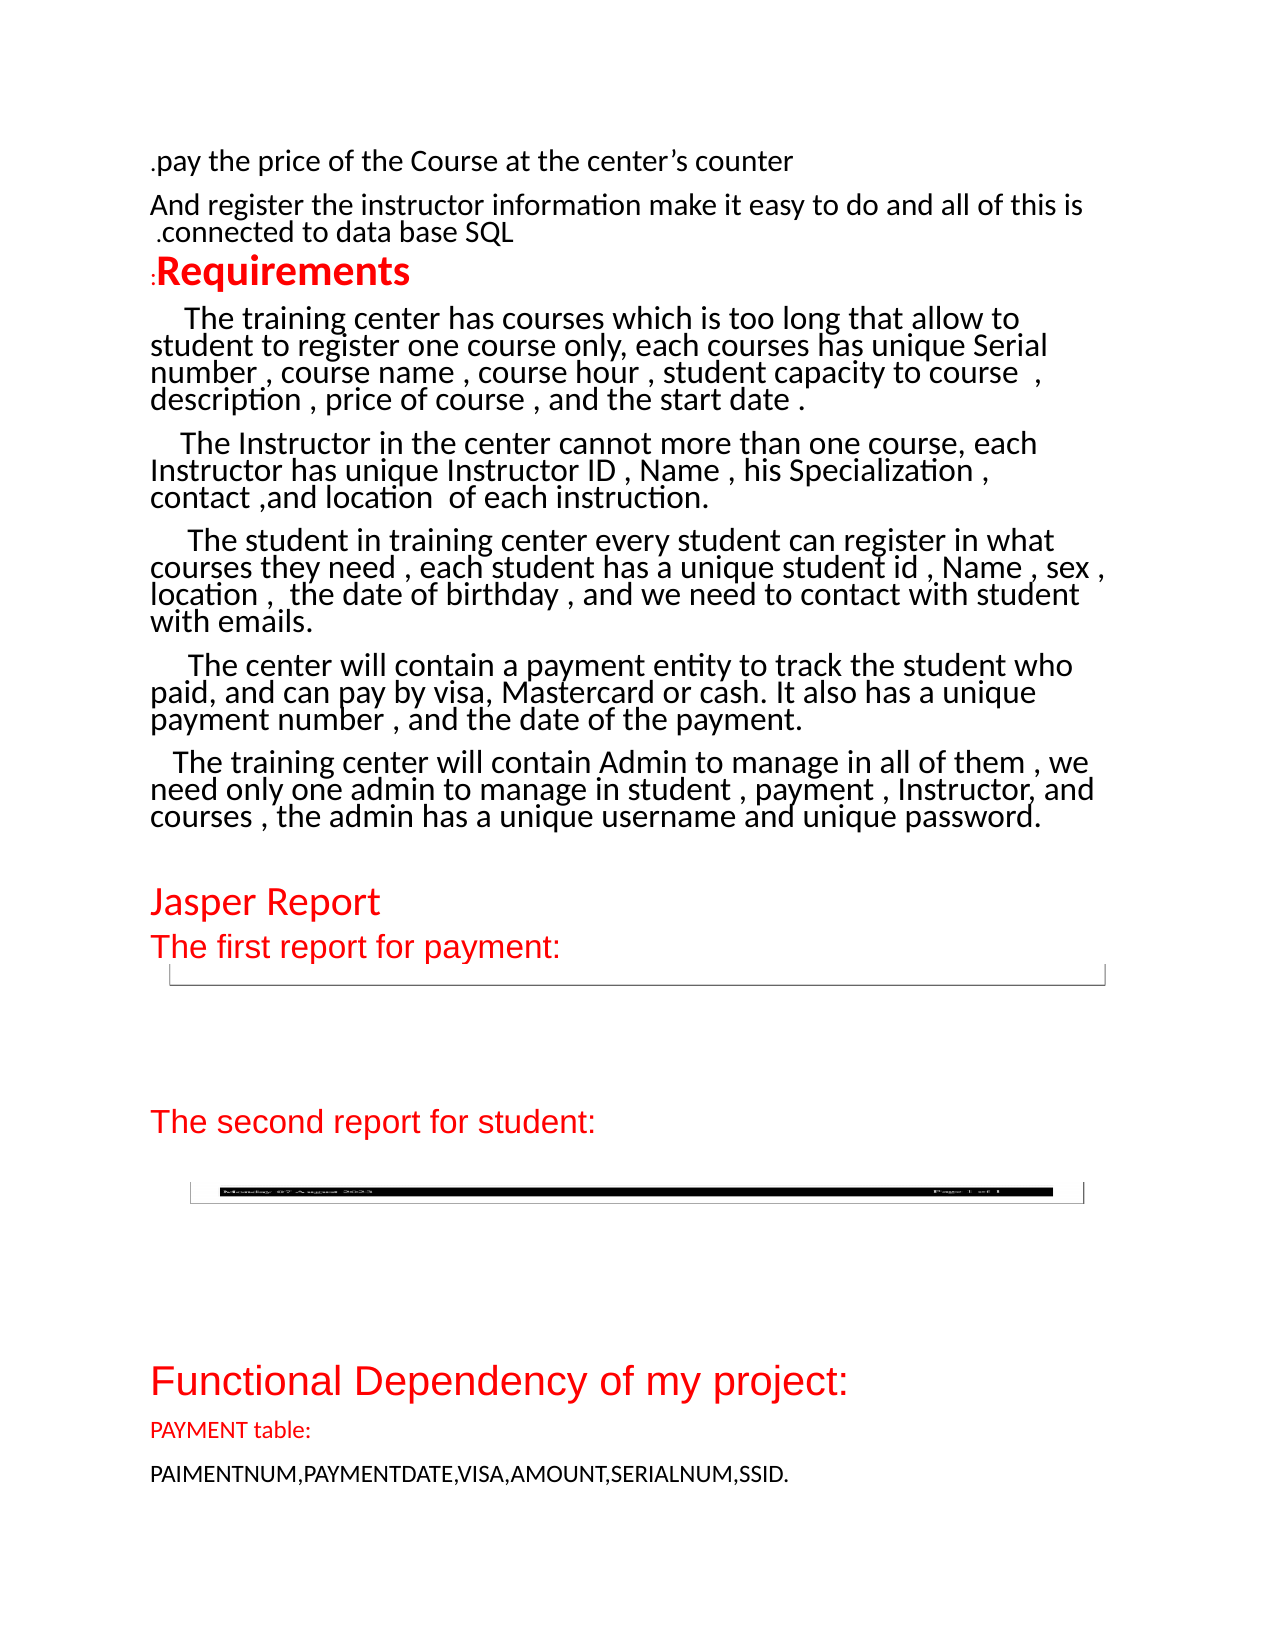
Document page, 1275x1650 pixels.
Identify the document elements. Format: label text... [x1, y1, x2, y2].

text The Instructor in the center cannot more than one course, each Instructor has unique Instructor ID , Name , his Specialization , contact ,and location of each instruction. [150, 432, 1125, 513]
text PAIMENTNUM,PAYMENTDATE,VISA,AMOUNT,SERIALNUM,SSID. [150, 1461, 1125, 1488]
text PAYMENT table: [150, 1417, 1125, 1444]
text And register the instructor information make it easy to do and all of this is connected to data base SQL. [150, 194, 1125, 248]
text Functional Dependency of my project: [413, 1374, 575, 1401]
text The training center will contain Admin to manage in all of them , we need only one admin to manage in student , payment , Instructor, and courses , the admin has a unique username and unique password. [150, 752, 1125, 833]
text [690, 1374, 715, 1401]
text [150, 150, 1125, 177]
text Requirements: [223, 264, 1125, 291]
text The second report for student: [150, 1112, 1125, 1139]
text The student in training center every student can register in what courses they need , each student has a unique student id , Name , sex , location , the date of birthday , and we need to contact with student with emails. [150, 530, 1125, 638]
text Functional Dependency of my project: [576, 1374, 689, 1401]
text The first report for payment: [150, 937, 1125, 964]
text Jasper Report [150, 893, 1125, 921]
text The center will contain a payment entity to track the student who paid, and can pay by visa, Mastercard or cash. It also has a unique payment number , and the date of the payment. [150, 655, 1125, 736]
text Functional Dependency of my project: [150, 1374, 410, 1401]
text The training center has courses which is too long that allow to student to register one course only, each courses has unique Serial number , course name , course hour , student capacity to course , description , price of course , and the start date . [150, 308, 1125, 416]
text Functional Dependency of my project: [778, 1374, 1125, 1401]
text Requirements: [150, 264, 217, 291]
